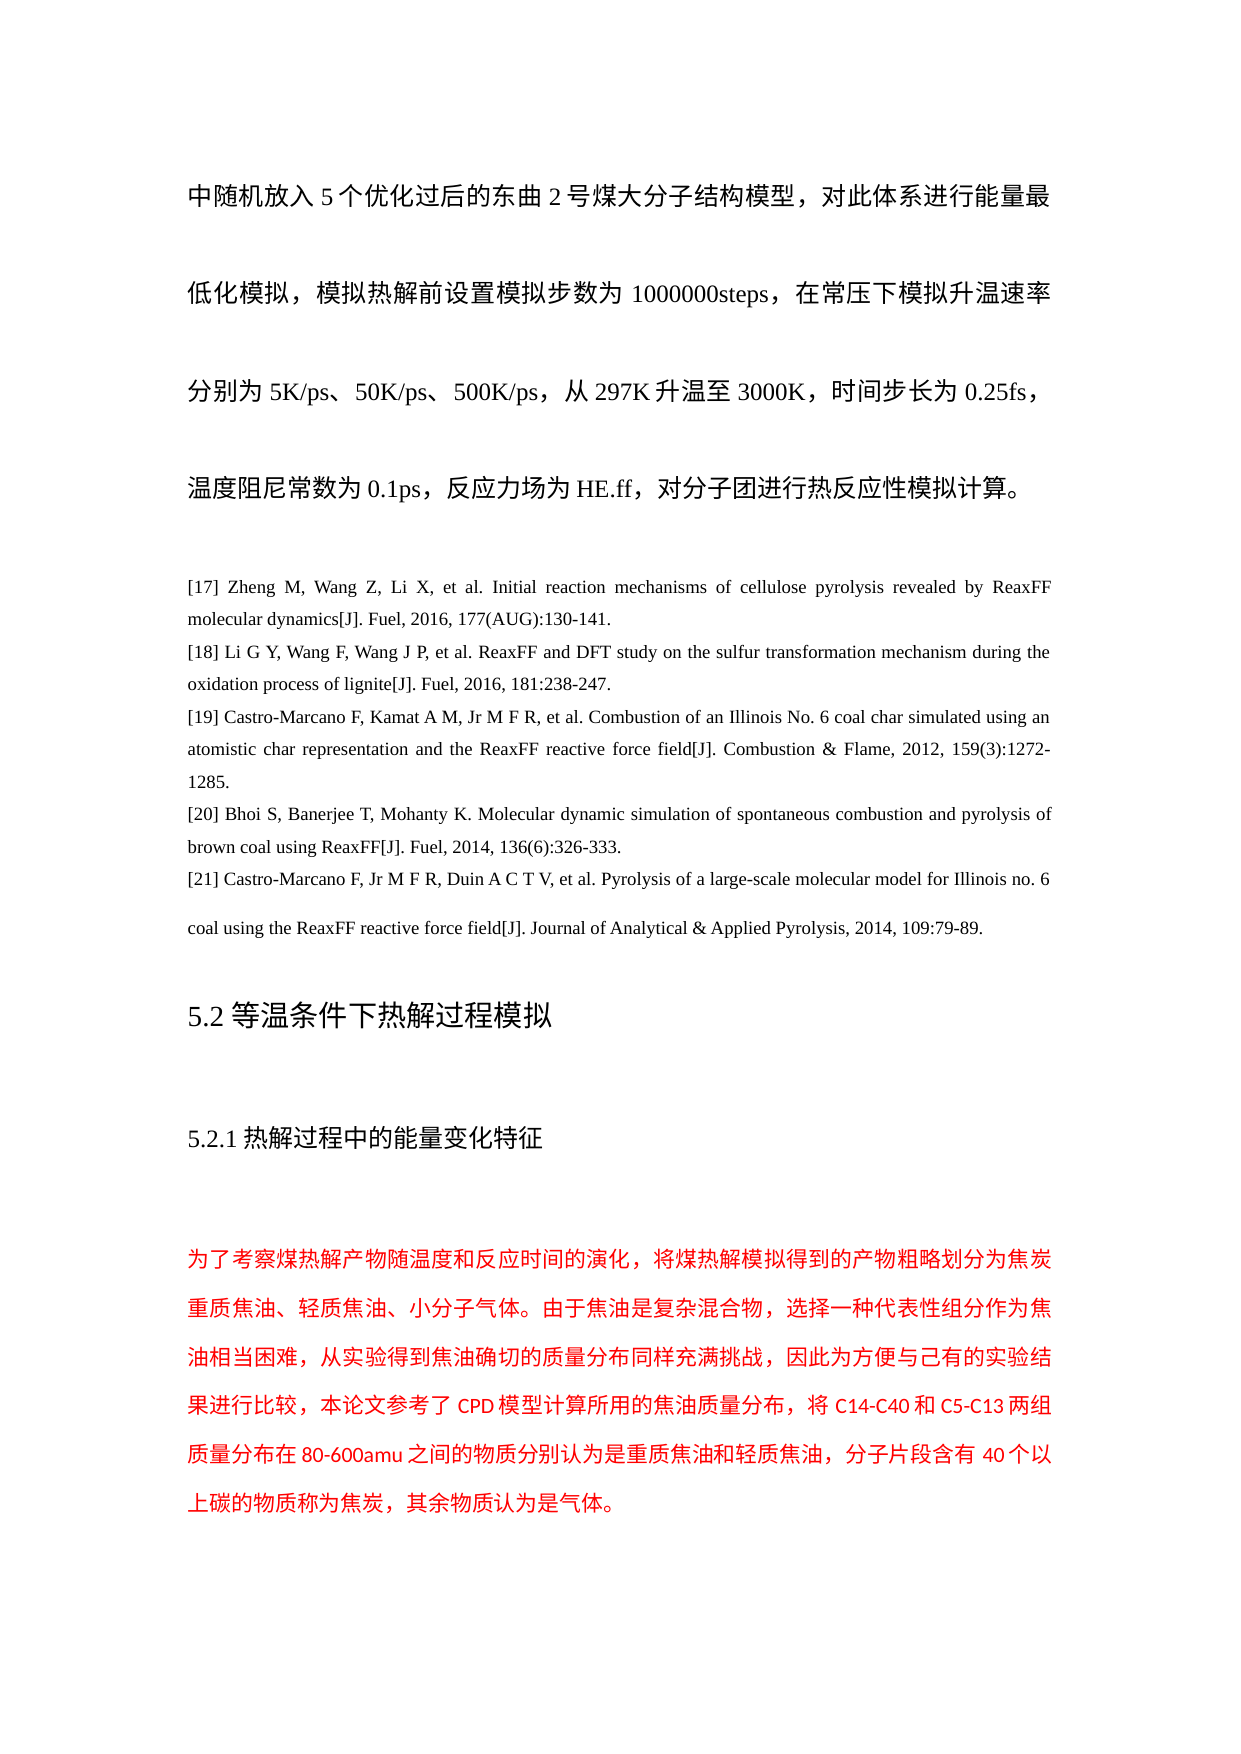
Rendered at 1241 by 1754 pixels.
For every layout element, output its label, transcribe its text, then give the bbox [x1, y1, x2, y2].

text [19] Castro-Marcano F, Kamat A M, Jr M F R, et al. Combustion of an Illinois No. 6 coal char simulated using an atomistic char representation and the ReaxFF reactive force field[J]. Combustion & Flame, 2012, 159(3):1272-1285. [187, 700, 1053, 798]
text [20] Bhoi S, Banerjee T, Mohanty K. Molecular dynamic simulation of spontaneous combustion and pyrolysis of brown coal using ReaxFF[J]. Fuel, 2014, 136(6):326-333. [187, 798, 1053, 863]
text [17] Zheng M, Wang Z, Li X, et al. Initial reaction mechanisms of cellulose pyrolysis revealed by ReaxFF molecular dynamics[J]. Fuel, 2016, 177(AUG):130-141. [187, 570, 1053, 635]
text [187, 162, 1053, 519]
text 为了考察煤热解产物随温度和反应时间的演化，将煤热解模拟得到的产物粗略划分为焦炭、重质焦油、轻质焦油、小分子气体。由于焦油是复杂混合物，选择一种代表性组分作为焦油相当困难，从实验得到焦油确切的质量分布同样充满挑战，因此为方便与己有的实验结果进行比较，本论文参考了CPD模型计算所用的焦油质量分布，将C14-C40和C5-C13两组质量分布在80-600amu之间的物质分别认为是重质焦油和轻质焦油，分子片段含有40个以上碳的物质称为焦炭，其余物质认为是气体。 [187, 1242, 1053, 1518]
text [18] Li G Y, Wang F, Wang J P, et al. ReaxFF and DFT study on the sulfur transformation mechanism during the oxidation process of lignite[J]. Fuel, 2016, 181:238-247. [187, 635, 1053, 700]
text 5.2 等温条件下热解过程模拟 [187, 982, 1053, 1047]
text [21] Castro-Marcano F, Jr M F R, Duin A C T V, et al. Pyrolysis of a large-scale molecular model for Illinois no. 6 coal using the ReaxFF reactive force field[J]. Journal of Analytical & Applied Pyrolysis, 2014, 109:79-89. [187, 863, 1053, 944]
text 5.2.1 热解过程中的能量变化特征 [187, 1104, 1053, 1169]
